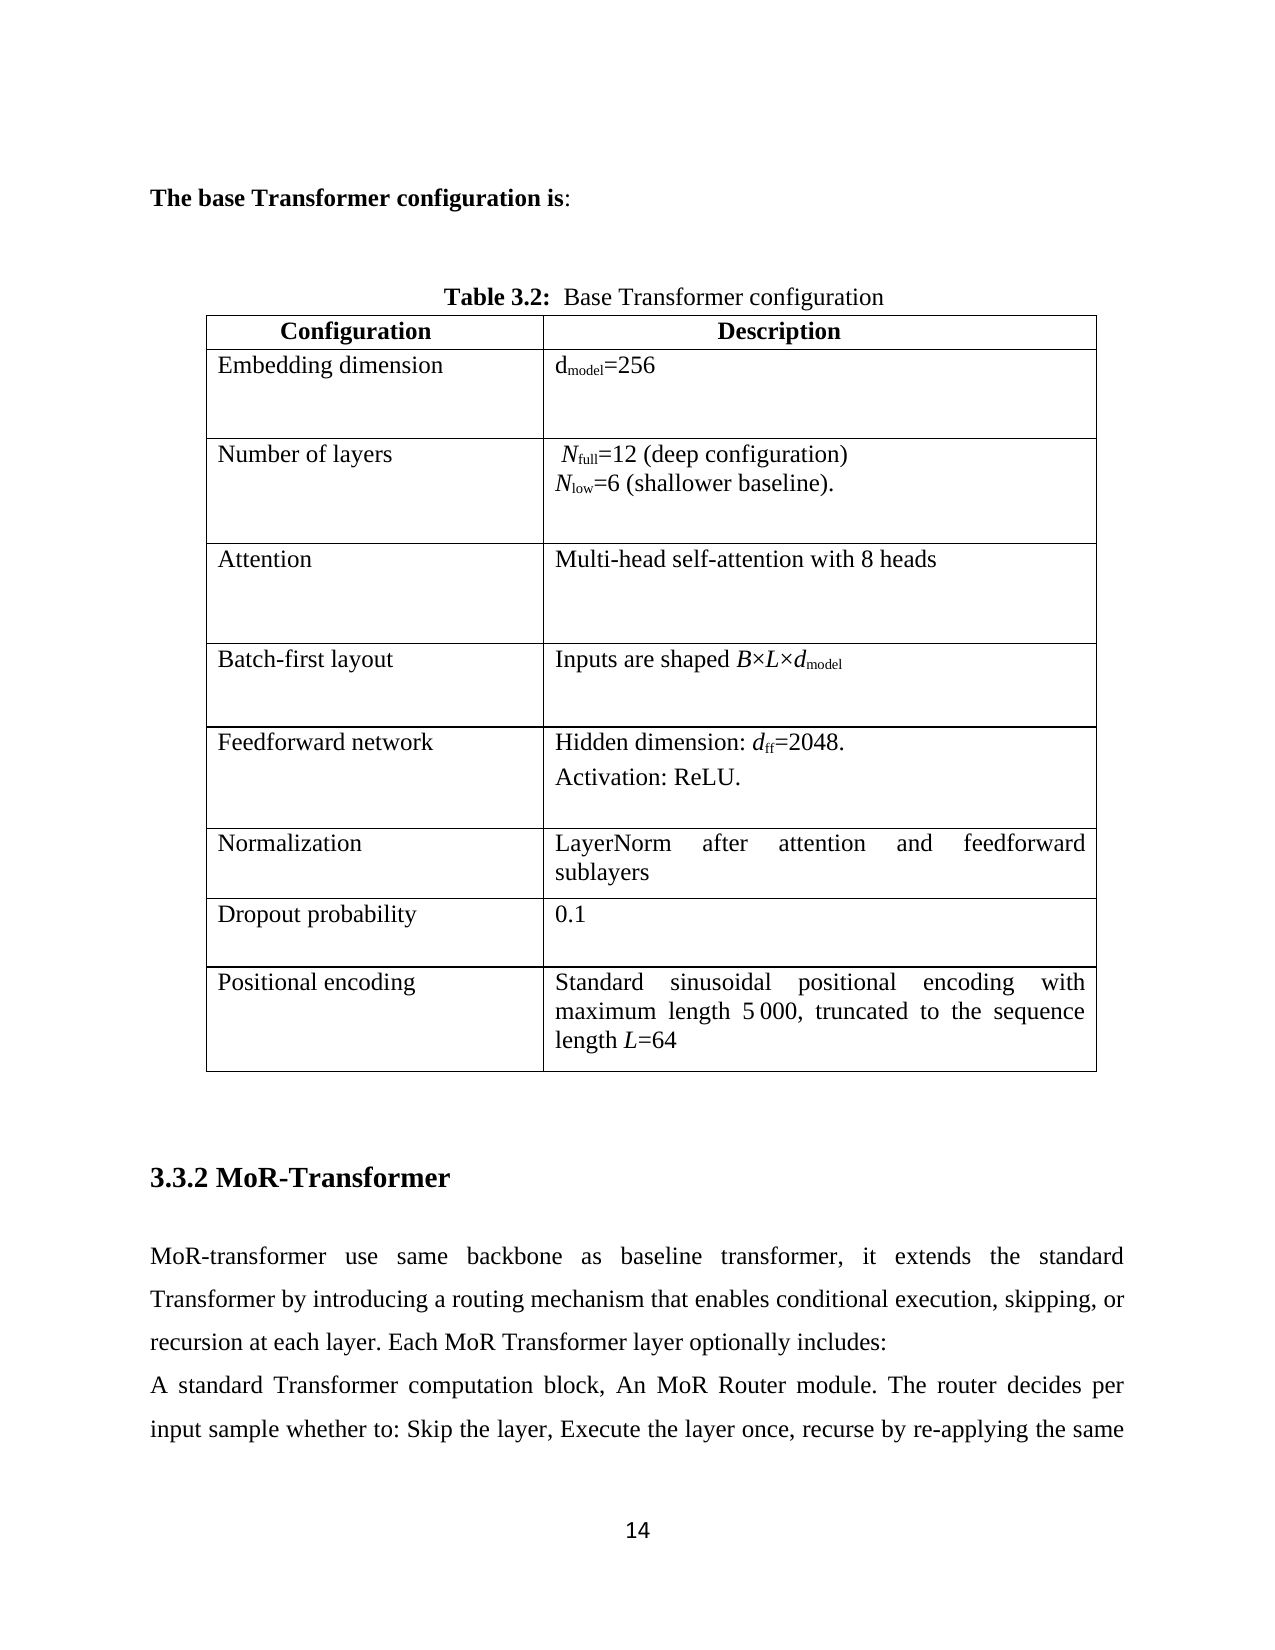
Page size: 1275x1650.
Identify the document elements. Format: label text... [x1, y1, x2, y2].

text MoR-transformer use same backbone as baseline transformer, it extends the standard Transformer by introducing a routing mechanism that enables conditional execution, skipping, or recursion at each layer. Each MoR Transformer layer optionally includes: [150, 1241, 1125, 1356]
table_cell Multi-head self-attention with 8 heads [544, 544, 1096, 643]
table_cell Hidden dimension: dff=2048. Activation: ReLU. [544, 728, 1096, 827]
table_cell LayerNorm after attention and feedforward sublayers [544, 829, 1096, 898]
table_cell Normalization [207, 829, 543, 898]
table_cell Batch-first layout [207, 644, 543, 726]
table_cell Attention [207, 544, 543, 643]
table_header Description [544, 316, 1096, 349]
table_cell Dropout probability [207, 899, 543, 966]
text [150, 1371, 1125, 1442]
table_cell Nfull=12 (deep configuration) Nlow=6 (shallower baseline). [544, 439, 1096, 543]
table_cell Embedding dimension [207, 350, 543, 438]
table_cell Inputs are shaped B×L×dmodel [544, 644, 1096, 726]
text Table 3.2: Base Transformer configuration [150, 282, 1125, 311]
table_header Configuration [207, 316, 543, 349]
text The base Transformer configuration is: [150, 183, 1125, 212]
table_cell Positional encoding [207, 968, 543, 1071]
table_cell Standard sinusoidal positional encoding with maximum length 5 000, truncated to the sequence length L=64 [544, 968, 1096, 1071]
table_cell 0.1 [544, 899, 1096, 966]
table_cell dmodel=256 [544, 350, 1096, 438]
table_cell Number of layers [207, 439, 543, 543]
table_cell Feedforward network [207, 728, 543, 827]
subtitle 3.3.2 MoR-Transformer [150, 1160, 1125, 1193]
